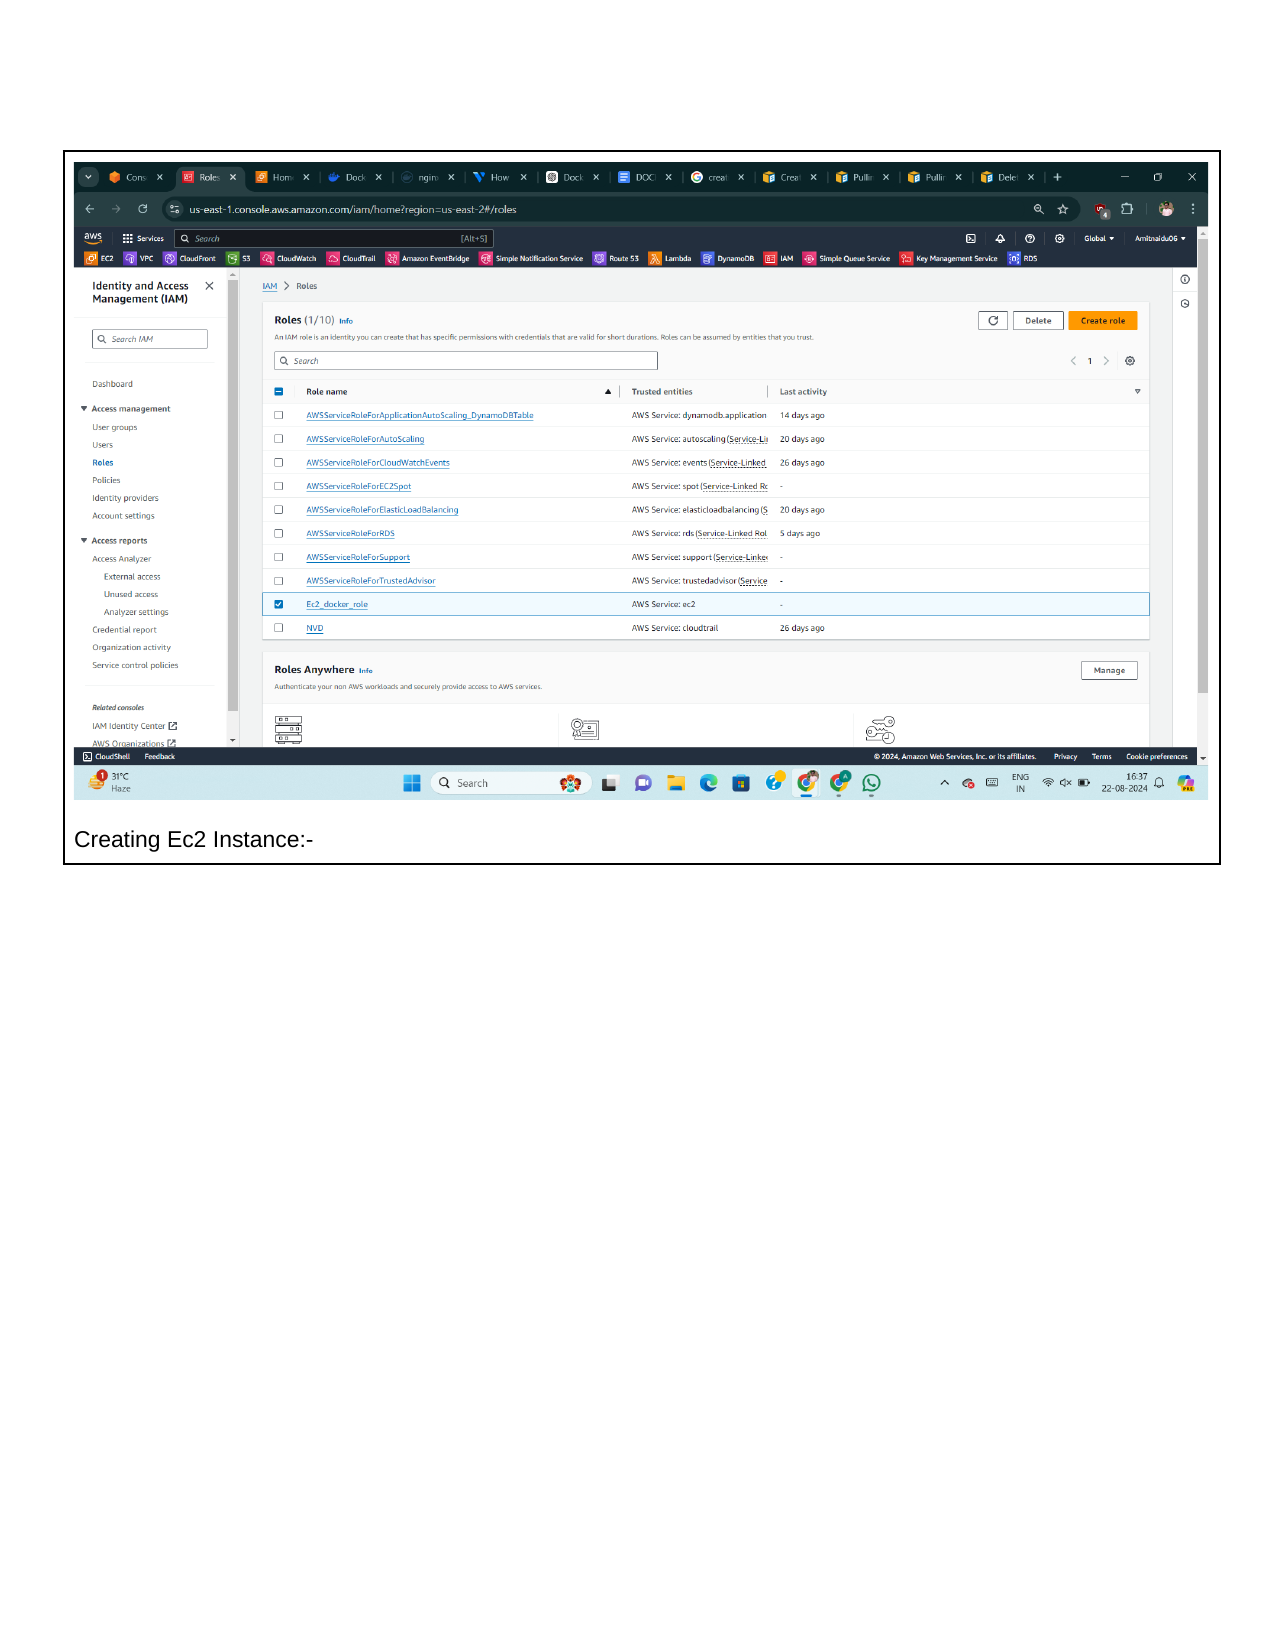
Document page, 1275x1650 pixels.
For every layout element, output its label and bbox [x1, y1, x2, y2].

table_header [65, 152, 1219, 863]
picture [73, 162, 1209, 800]
